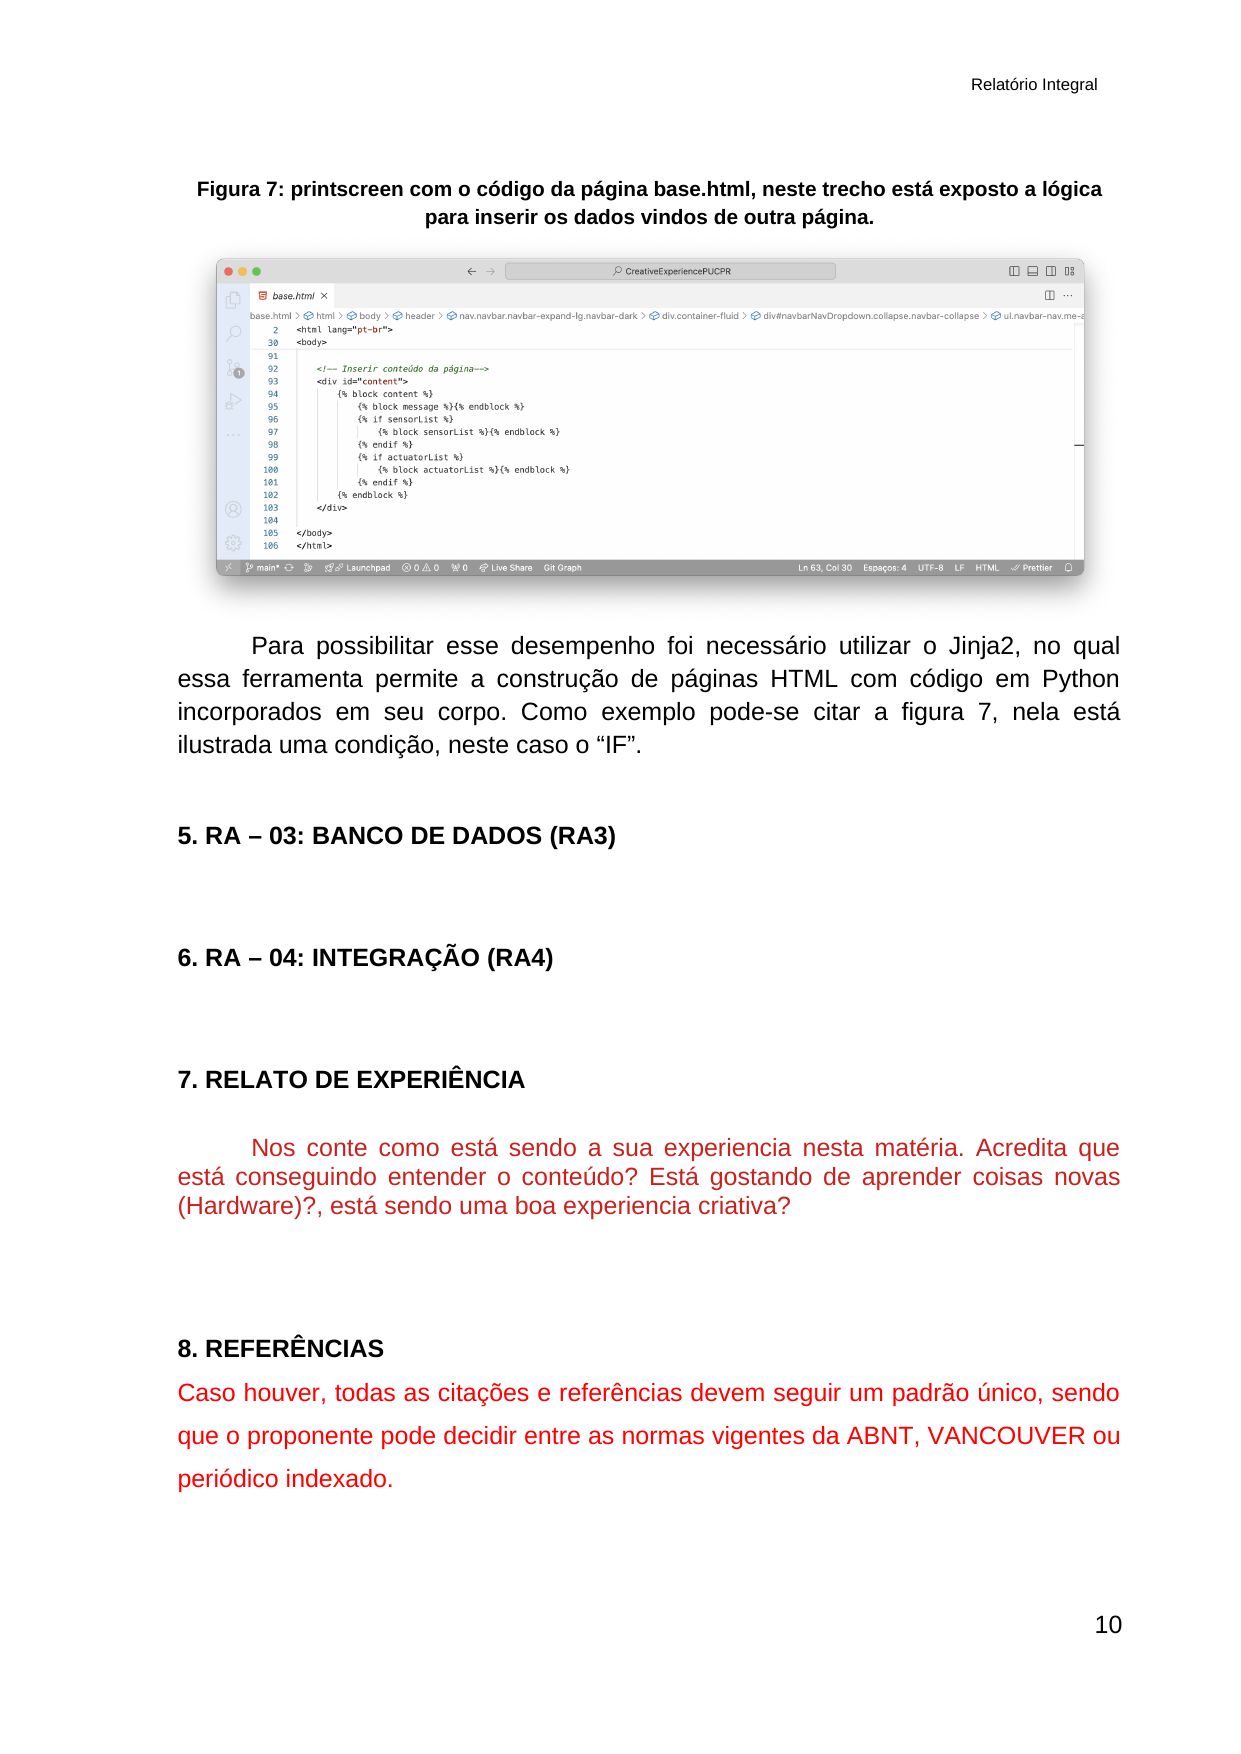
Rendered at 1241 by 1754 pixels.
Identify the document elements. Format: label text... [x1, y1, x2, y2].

subtitle 7. RELATO DE EXPERIÊNCIA [177, 1065, 1122, 1094]
subtitle 8. REFERÊNCIAS [177, 1334, 1122, 1363]
picture [177, 232, 1123, 627]
subtitle 5. RA – 03: BANCO DE DADOS (RA3) [177, 821, 1122, 850]
text Nos conte como está sendo a sua experiencia nesta matéria. Acredita que está conseguindo entender o conteúdo? Está gostando de aprender coisas novas (Hardware)?, está sendo uma boa experiencia criativa? [177, 1133, 1122, 1219]
text Para possibilitar esse desempenho foi necessário utilizar o Jinja2, no qual essa ferramenta permite a construção de páginas HTML com código em Python incorporados em seu corpo. Como exemplo pode-se citar a figura 7, nela está ilustrada uma condição, neste caso o “IF”. [177, 631, 1122, 759]
subtitle 6. RA – 04: INTEGRAÇÃO (RA4) [177, 943, 1122, 972]
text Figura 7: printscreen com o código da página base.html, neste trecho está exposto a lógica para inserir os dados vindos de outra página. [177, 177, 1122, 229]
text Caso houver, todas as citações e referências devem seguir um padrão único, sendo que o proponente pode decidir entre as normas vigentes da ABNT, VANCOUVER ou periódico indexado. [177, 1377, 1122, 1492]
